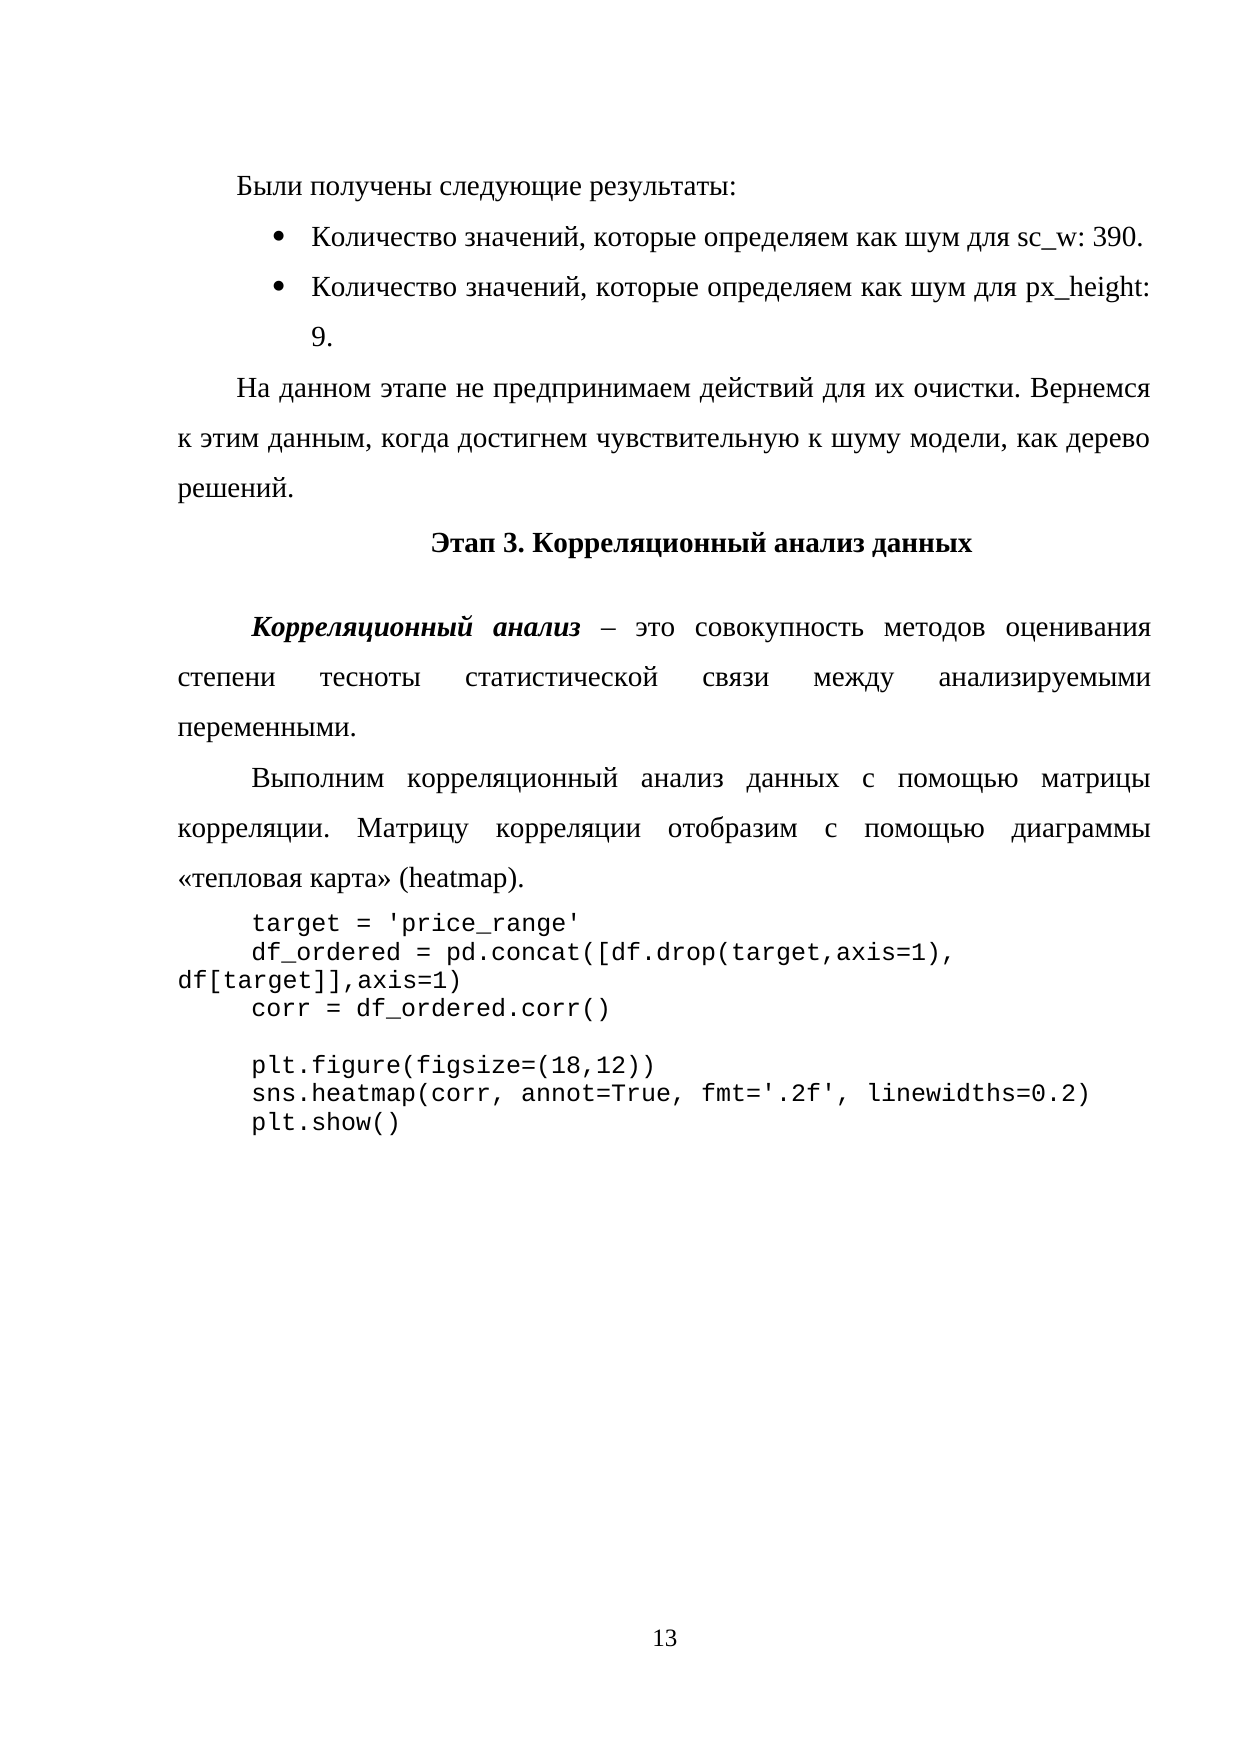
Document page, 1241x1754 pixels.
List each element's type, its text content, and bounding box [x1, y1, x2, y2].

list Количество значений, которые определяем как шум для sc_w: 390. [274, 219, 1152, 252]
text Были получены следующие результаты: [177, 168, 1152, 202]
list Количество значений, которые определяем как шум для px_height: 9. [274, 269, 1152, 353]
text sns.heatmap(corr, annot=True, fmt='.2f', linewidths=0.2) [177, 1081, 1152, 1109]
text corr = df_ordered.corr() [177, 996, 1152, 1024]
text Этап 3. Корреляционный анализ данных [177, 525, 1152, 558]
text target = 'price_range' [177, 911, 1152, 939]
text plt.figure(figsize=(18,12)) [177, 1052, 1152, 1081]
text На данном этапе не предпринимаем действий для их очистки. Вернемся к этим данным, когда достигнем чувствительную к шуму модели, как дерево решений. [177, 370, 1152, 504]
text plt.show() [177, 1109, 1152, 1137]
text df_ordered = pd.concat([df.drop(target,axis=1), df[target]],axis=1) [177, 939, 1152, 996]
text Корреляционный анализ – это совокупность методов оценивания степени тесноты статистической связи между анализируемыми переменными. [177, 609, 1152, 743]
text Выполним корреляционный анализ данных с помощью матрицы корреляции. Матрицу корреляции отобразим с помощью диаграммы «тепловая карта» (heatmap). [177, 760, 1152, 894]
